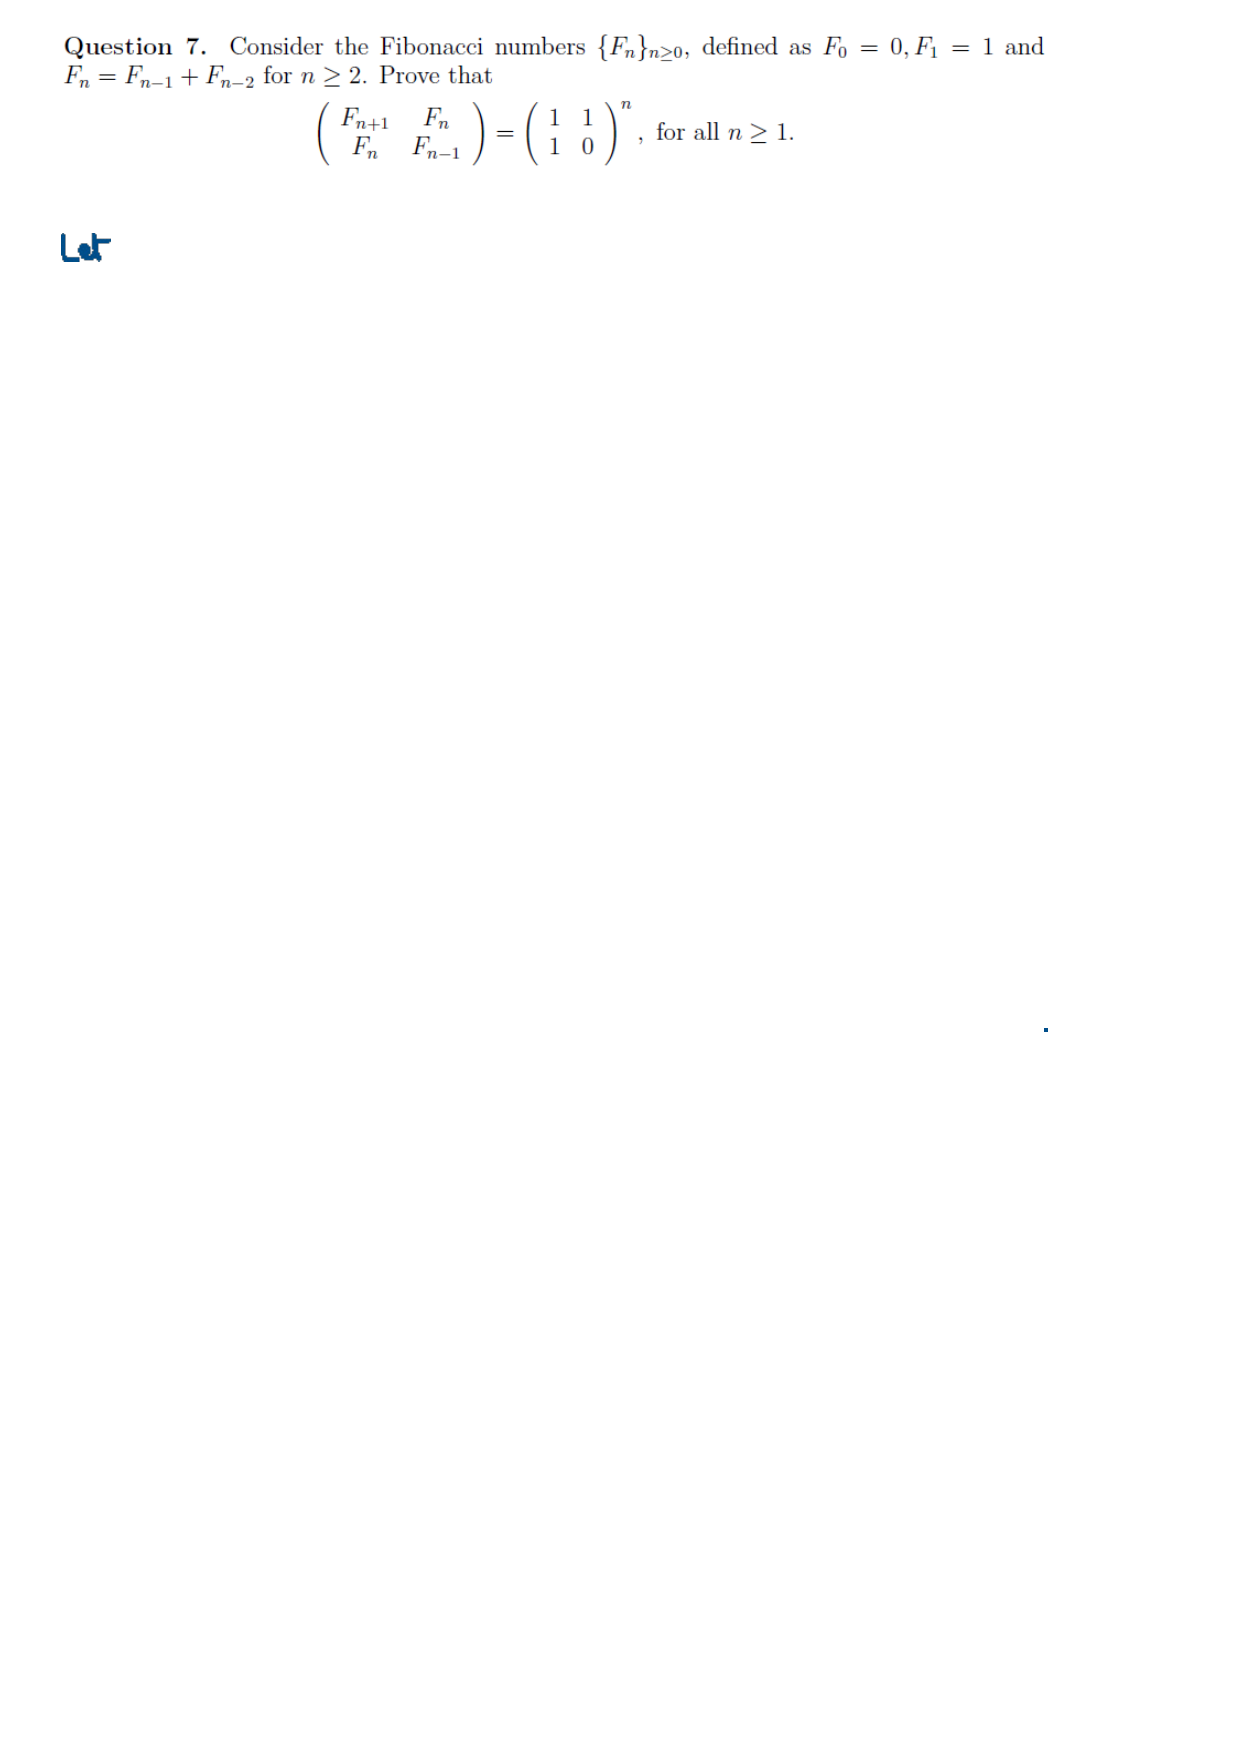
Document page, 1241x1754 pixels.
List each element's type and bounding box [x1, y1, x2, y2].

picture [61, 233, 111, 262]
picture [59, 29, 1053, 172]
